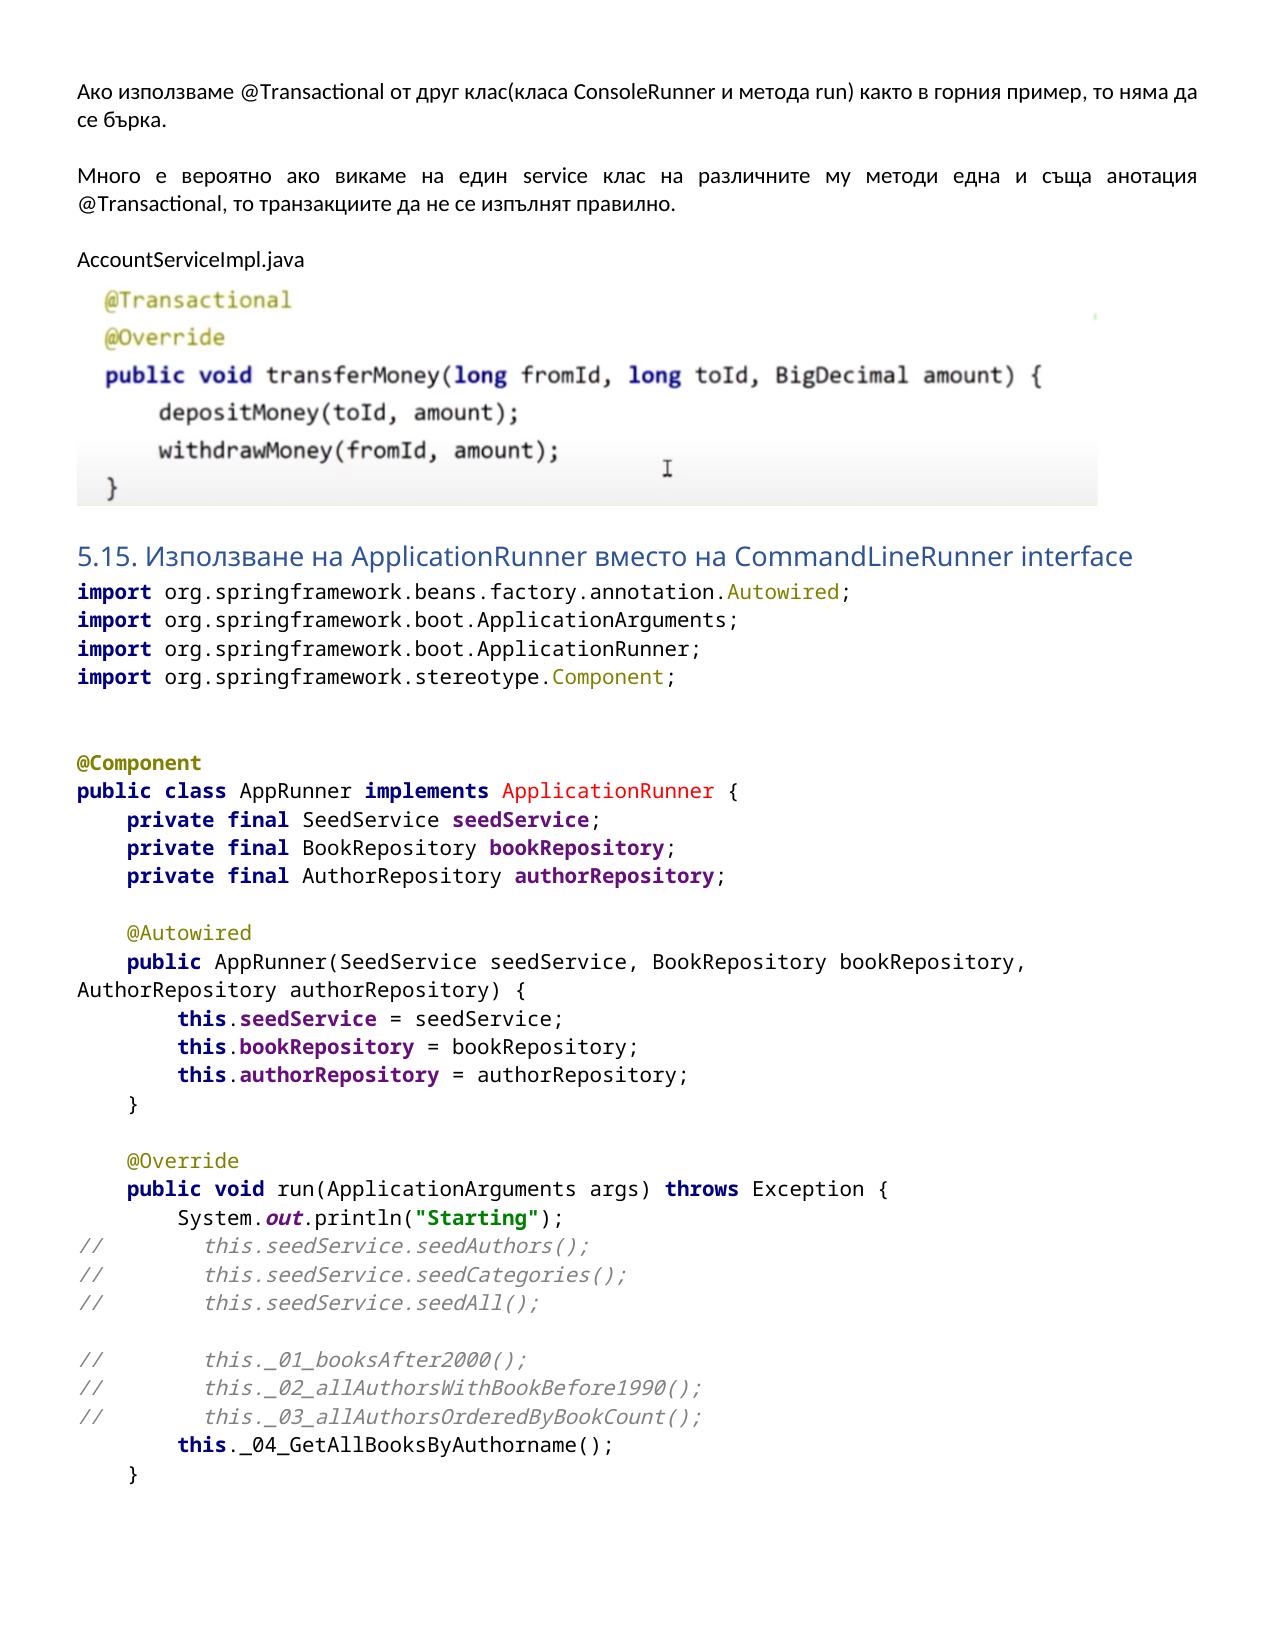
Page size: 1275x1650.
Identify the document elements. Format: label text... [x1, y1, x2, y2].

text Много е вероятно ако викаме на един service клас на различните му методи една и съща анотация @Transactional, то транзакциите да не се изпълнят правилно. [77, 161, 1198, 217]
picture [76, 272, 1098, 506]
subtitle 5.15. Използване на ApplicationRunner вместо на CommandLineRunner interface [77, 537, 1198, 574]
text Ако използваме @Transactional от друг клас(класа ConsoleRunner и метода run) както в горния пример, то няма да се бърка. [77, 77, 1198, 133]
text AccountServiceImpl.java [77, 245, 1198, 273]
text import org.springframework.beans.factory.annotation.Autowired; import org.springframework.boot.ApplicationArguments; import org.springframework.boot.ApplicationRunner; import org.springframework.stereotype.Component; @Component public class AppRunner implements ApplicationRunner { private final SeedService seedService; private final BookRepository bookRepository; private final AuthorRepository authorRepository; @Autowired public AppRunner(SeedService seedService, BookRepository bookRepository, AuthorRepository authorRepository) { this.seedService = seedService; this.bookRepository = bookRepository; this.authorRepository = authorRepository; } @Override public void run(ApplicationArguments args) throws Exception { System.out.println("Starting"); // this.seedService.seedAuthors(); // this.seedService.seedCategories(); // this.seedService.seedAll(); // this._01_booksAfter2000(); // this._02_allAuthorsWithBookBefore1990(); // this._03_allAuthorsOrderedByBookCount(); this._04_GetAllBooksByAuthorname(); } [77, 577, 1198, 1487]
